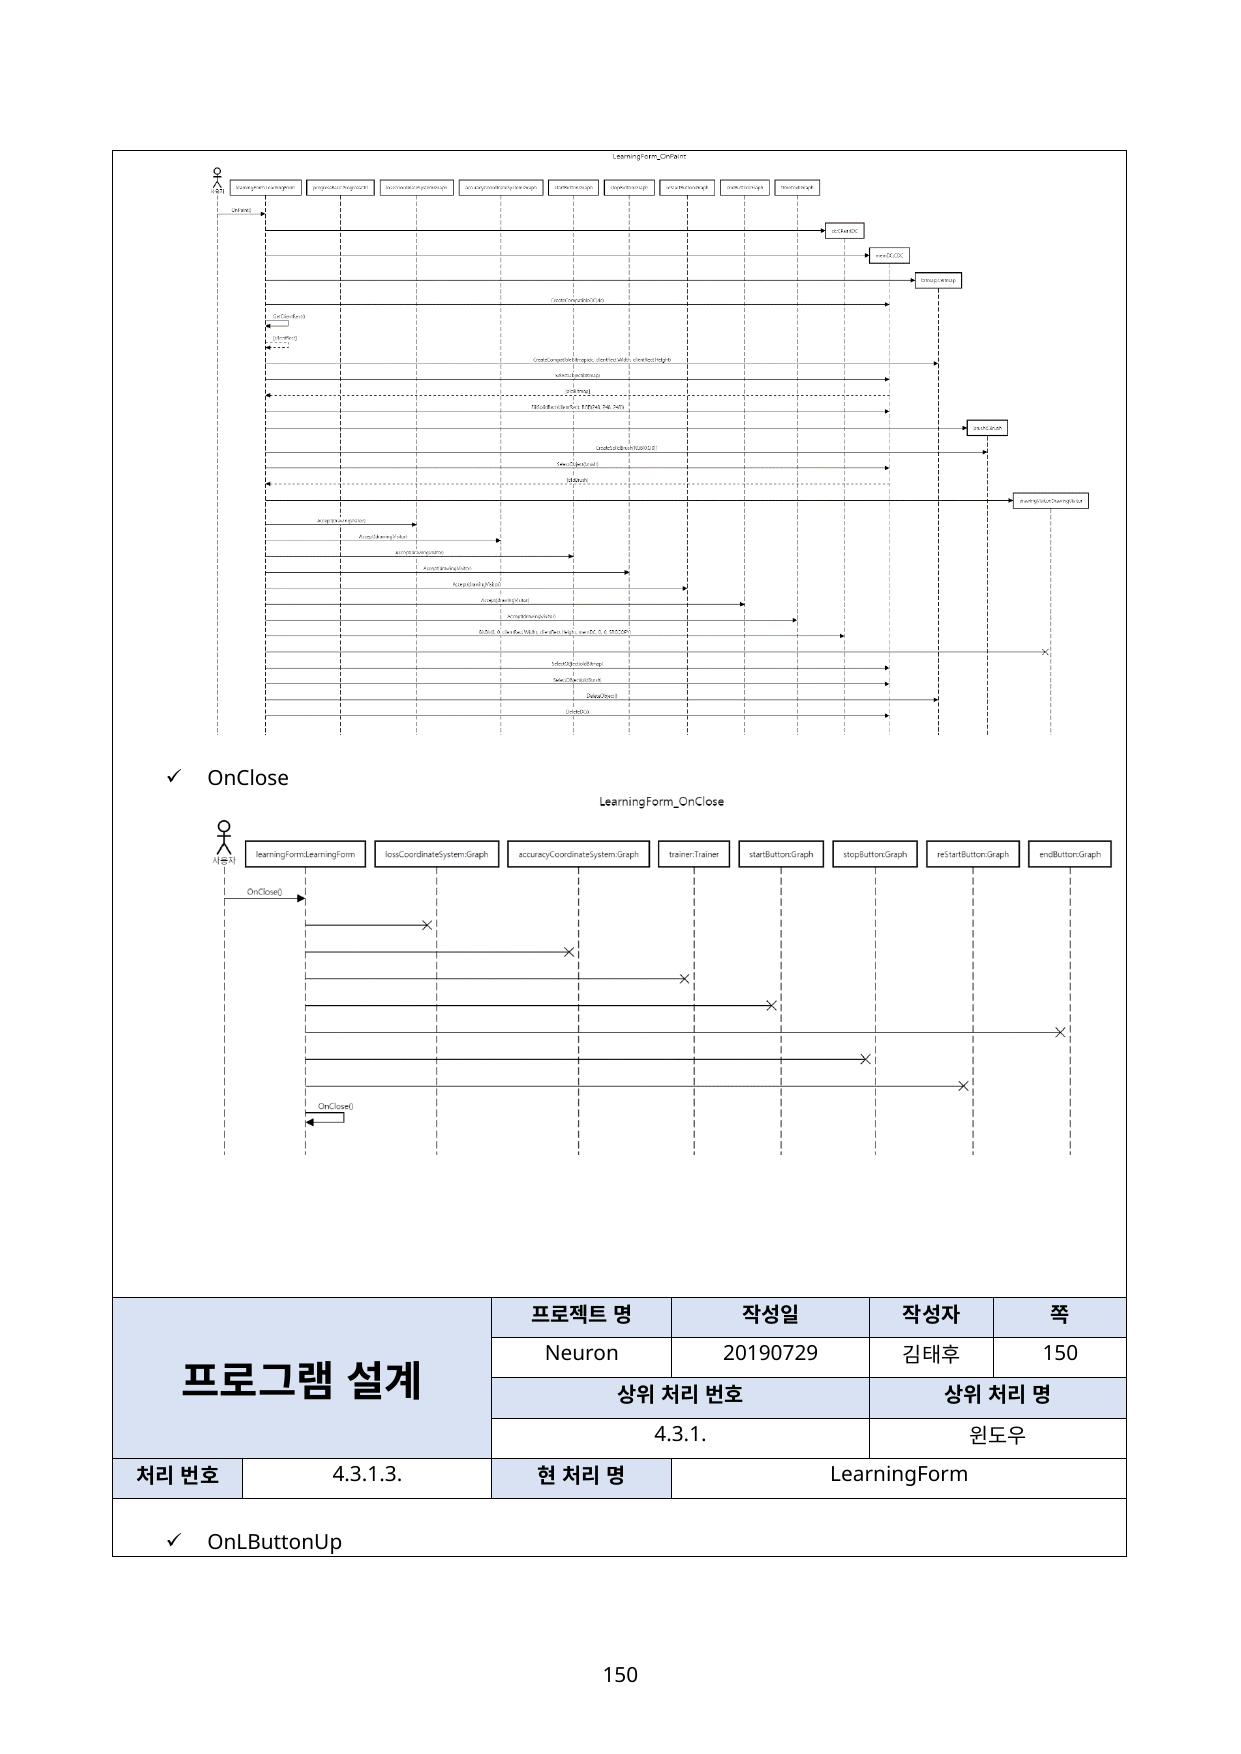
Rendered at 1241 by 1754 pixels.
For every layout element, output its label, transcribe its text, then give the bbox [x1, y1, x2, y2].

table_cell 처리 번호 [113, 1459, 242, 1498]
table_cell Neuron [492, 1338, 671, 1377]
table_cell 프로그램 설계 [113, 1298, 491, 1458]
table_cell 작성일 [672, 1298, 869, 1337]
table_cell 현 처리 명 [492, 1459, 671, 1498]
table_cell OnPaint OnClose [113, 151, 1126, 1297]
table_cell 작성자 [870, 1298, 993, 1337]
table_cell 4.3.1. [492, 1419, 869, 1458]
table_cell LearningForm [672, 1459, 1126, 1498]
table_cell 20190729 [672, 1338, 869, 1377]
table_cell 150 [994, 1338, 1126, 1377]
table_cell 프로젝트 명 [492, 1298, 671, 1337]
picture [207, 791, 1115, 1155]
table_cell 김태후 [870, 1338, 993, 1377]
table_cell 상위 처리 번호 [492, 1378, 869, 1418]
table_cell 4.3.1.3. [243, 1459, 491, 1498]
table_cell 윈도우 [870, 1419, 1126, 1458]
table_cell 상위 처리 명 [870, 1378, 1126, 1418]
table_cell OnLButtonUp [113, 1499, 1126, 1556]
table_cell 쪽 [994, 1298, 1126, 1337]
picture [207, 151, 1091, 735]
